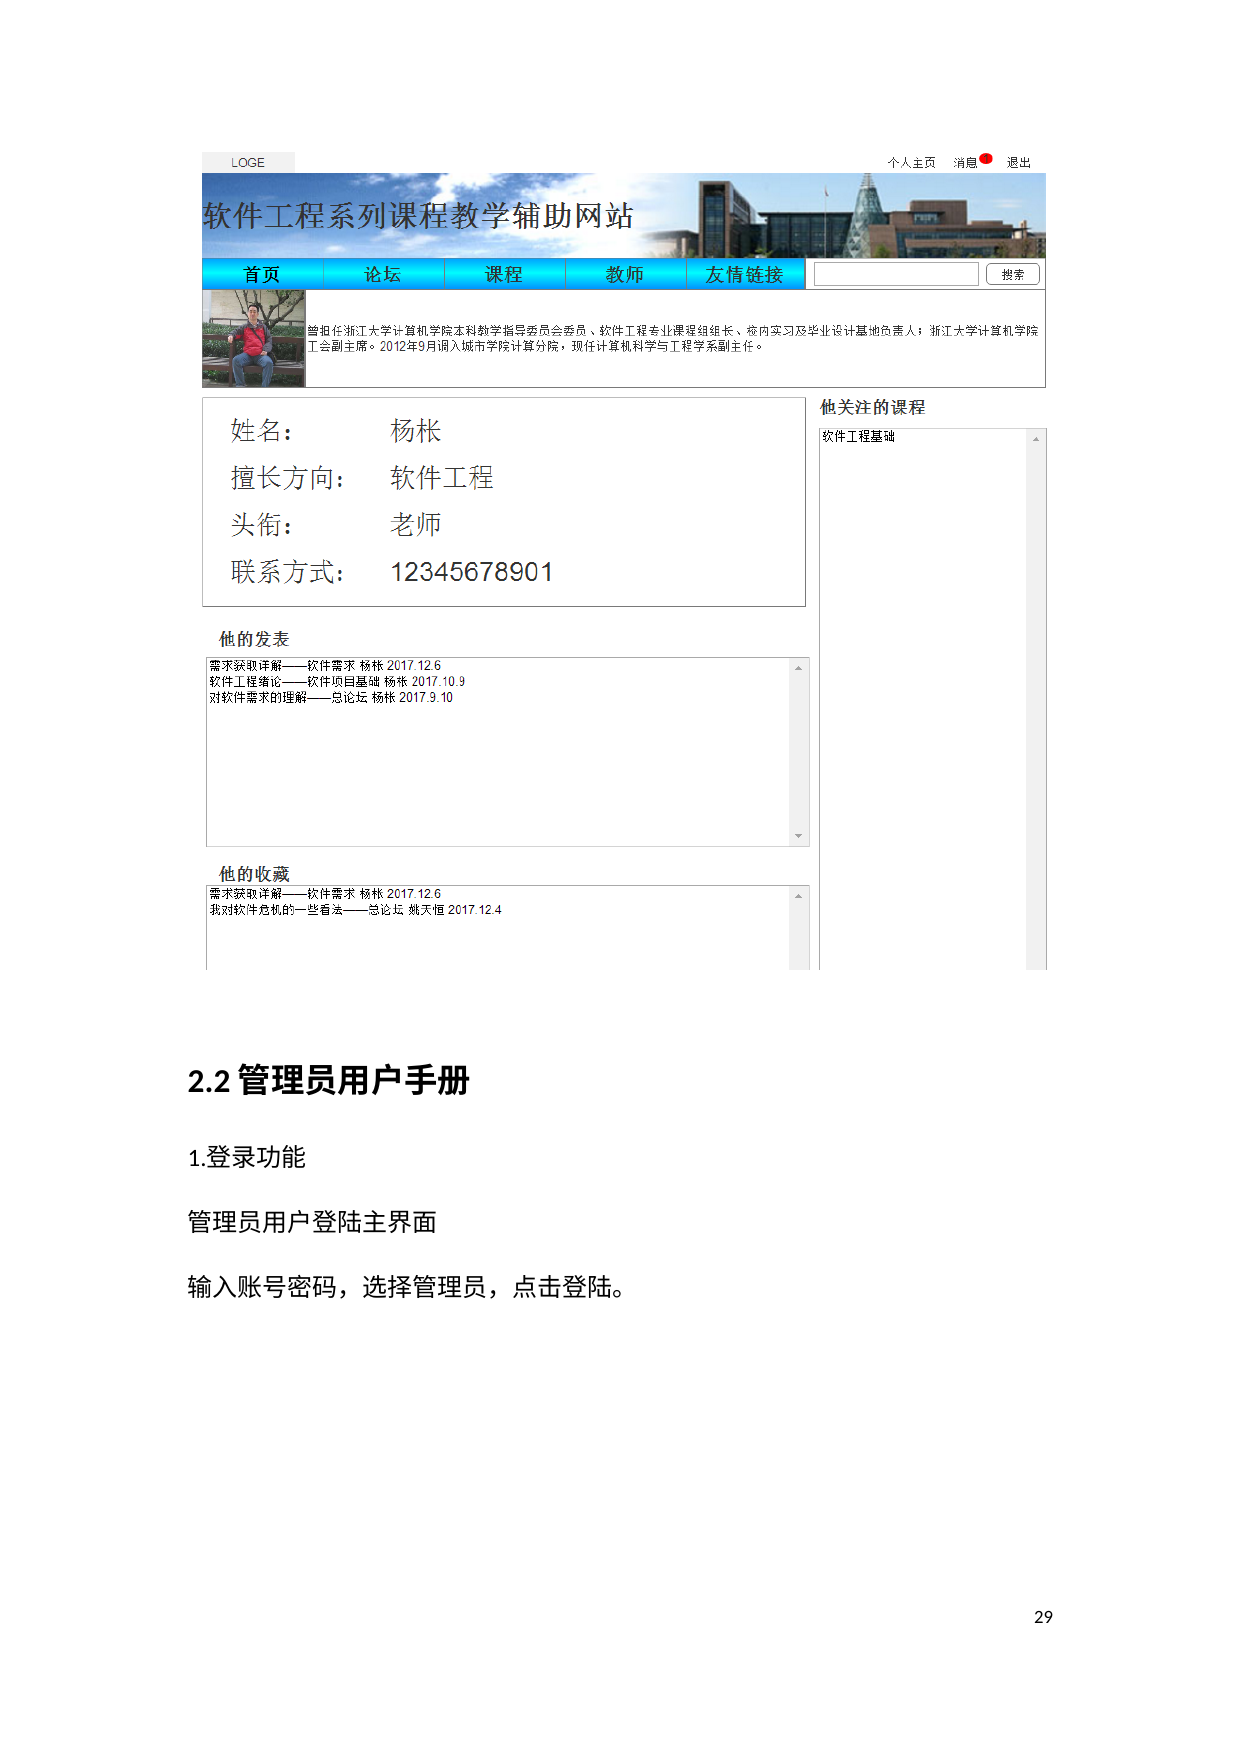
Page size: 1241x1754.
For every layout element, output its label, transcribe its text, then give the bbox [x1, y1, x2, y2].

text 输入账号密码，选择管理员，点击登陆。 [187, 1253, 1053, 1318]
picture [187, 151, 1053, 970]
text 管理员用户登陆主界面 [187, 1188, 1053, 1253]
text 1.登录功能 [187, 1123, 1053, 1188]
text 管理员用户手册 [187, 1046, 1053, 1111]
